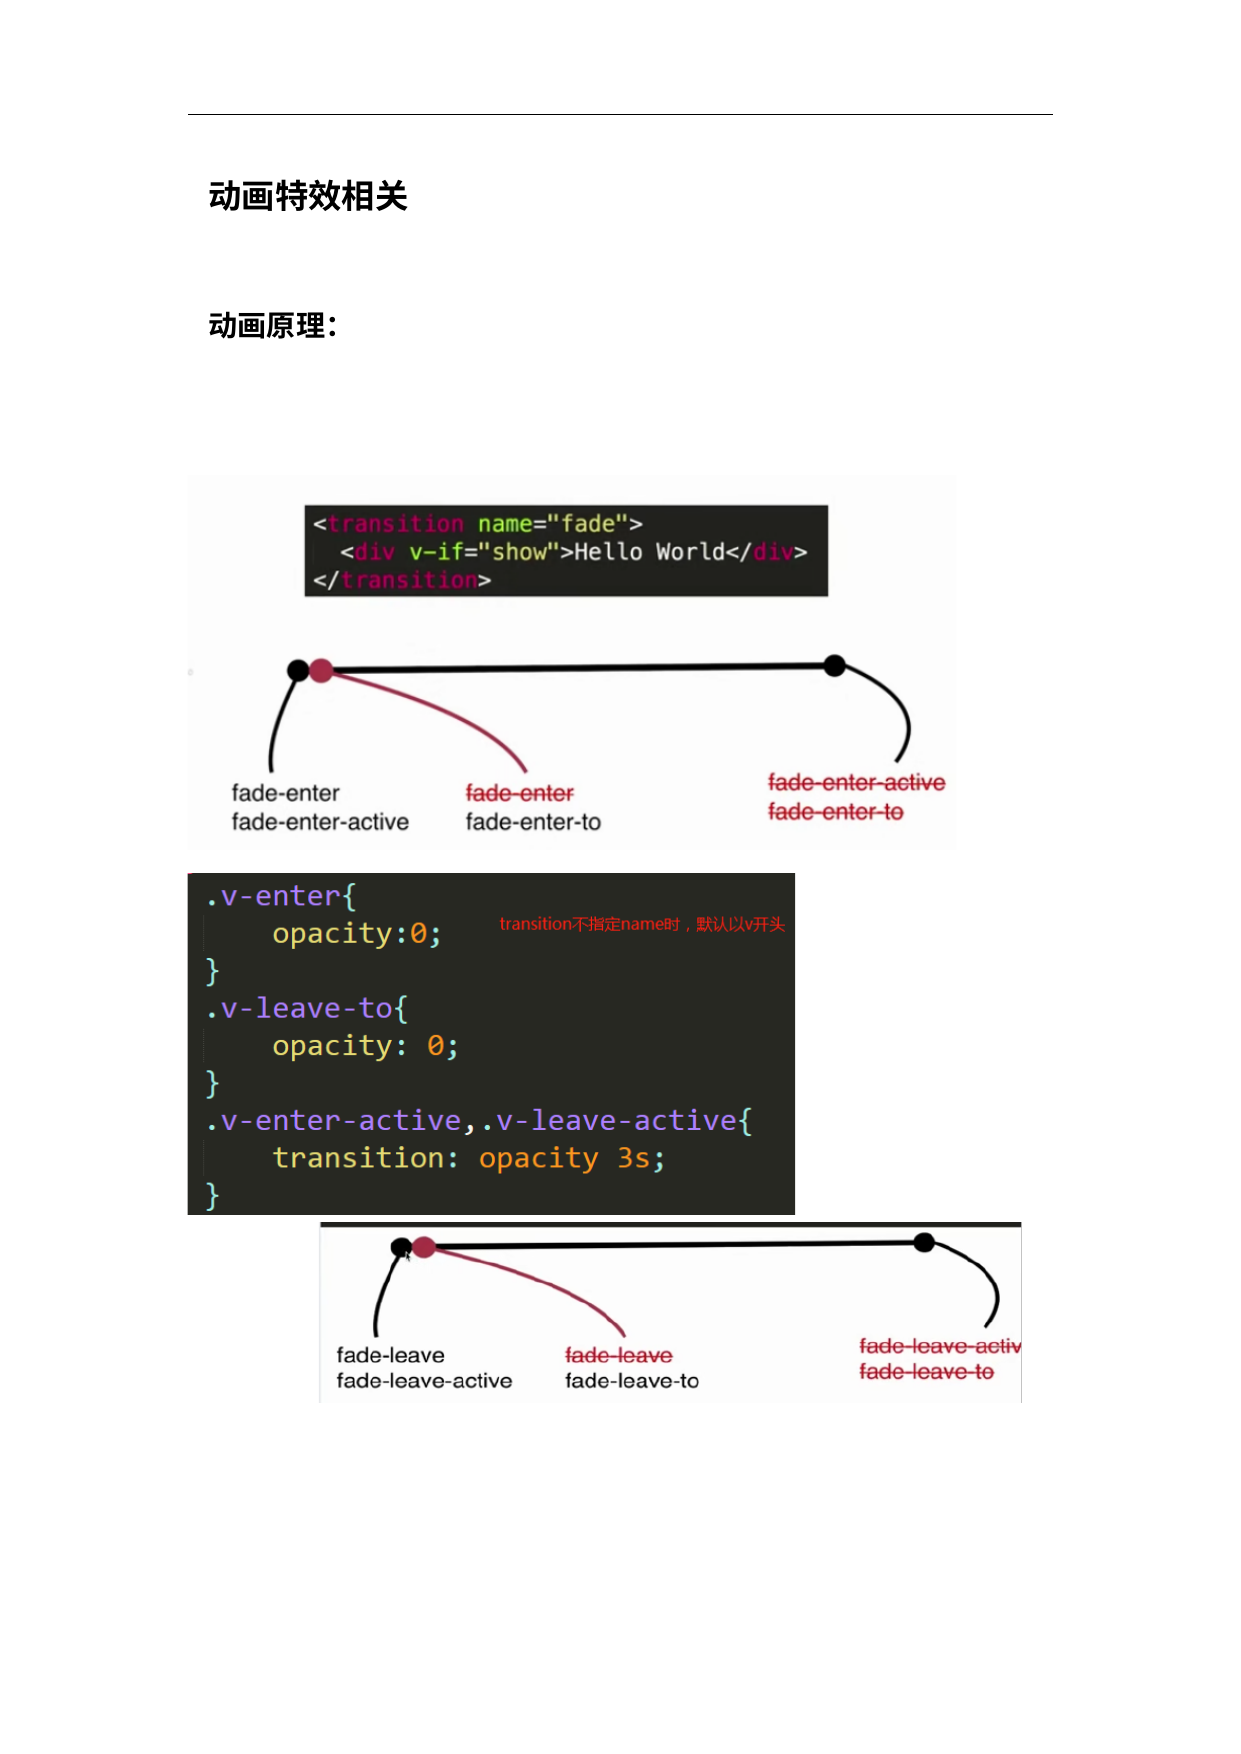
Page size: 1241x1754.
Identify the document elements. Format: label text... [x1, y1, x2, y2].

picture [187, 475, 957, 850]
subtitle 动画原理： [187, 291, 1053, 356]
subtitle 动画特效相关 [187, 162, 1053, 227]
picture [187, 873, 796, 1215]
picture [318, 1222, 1022, 1403]
